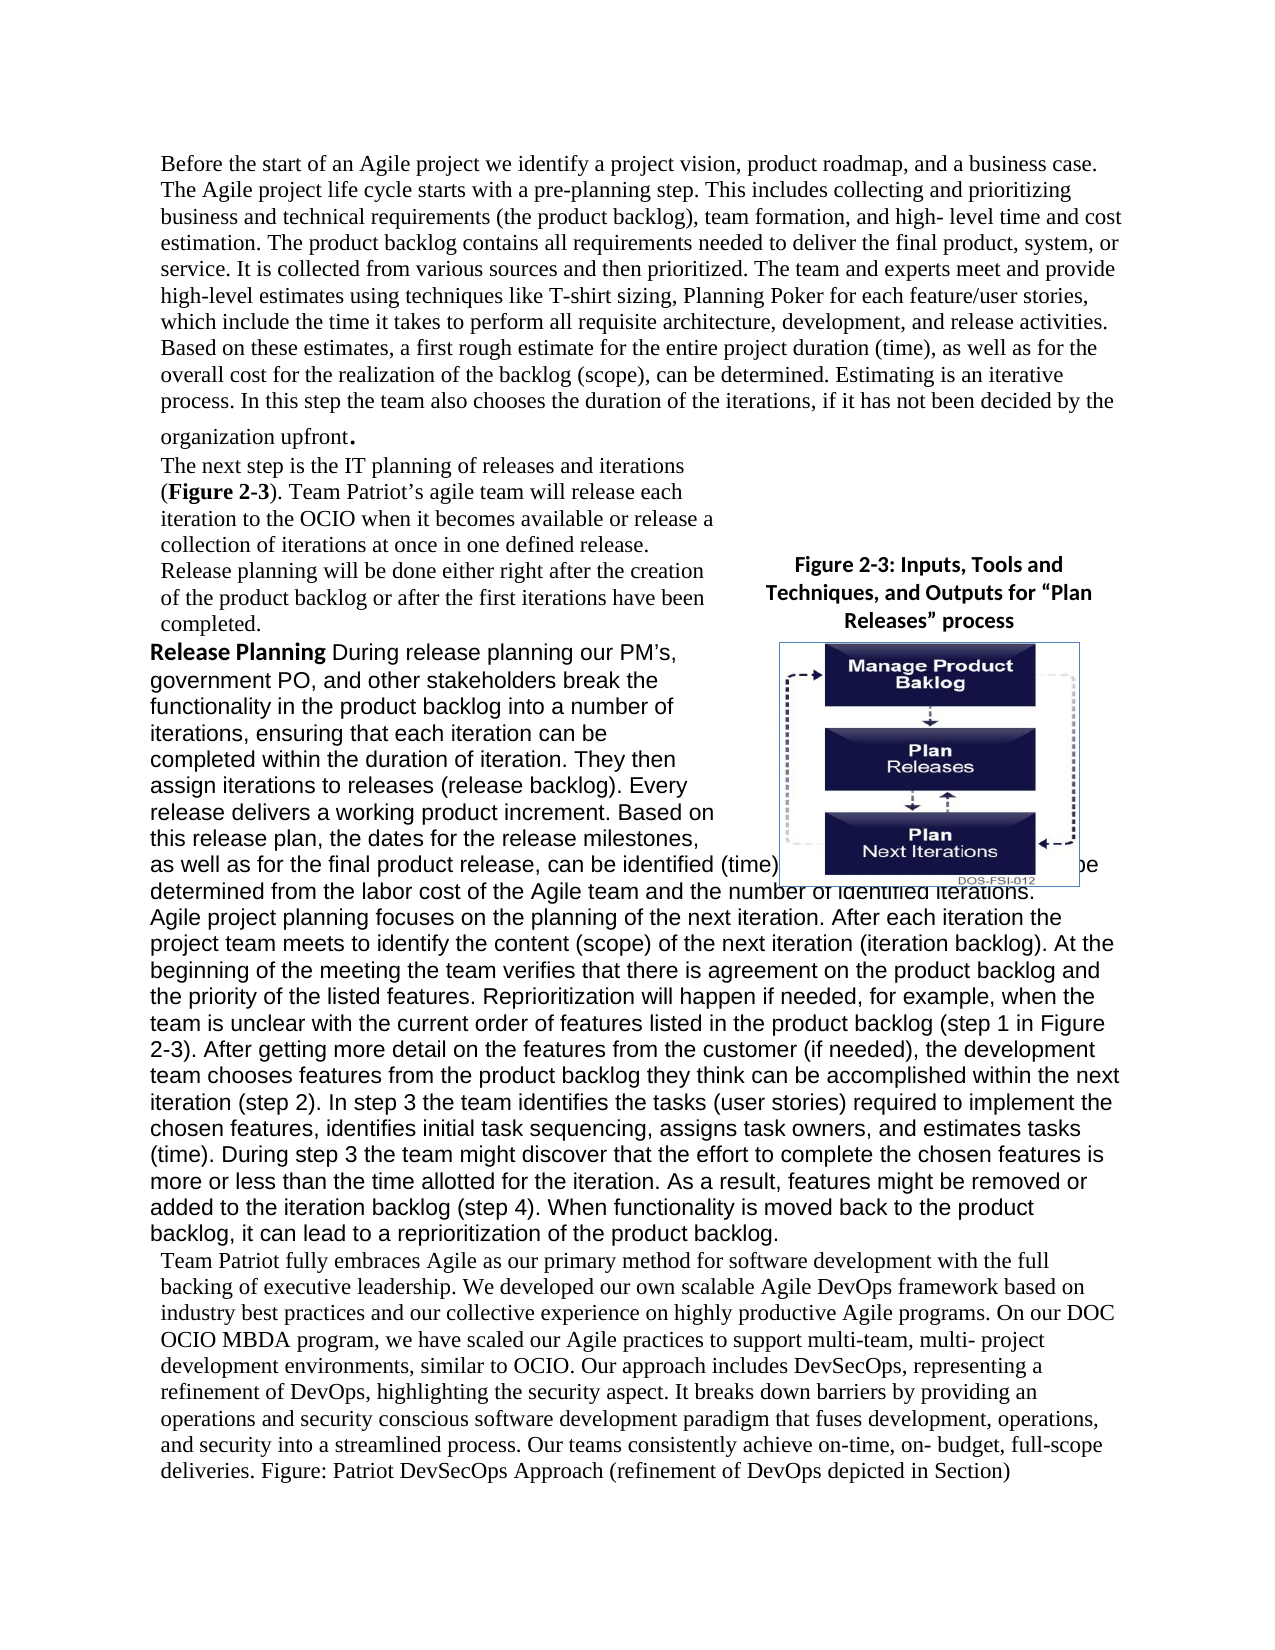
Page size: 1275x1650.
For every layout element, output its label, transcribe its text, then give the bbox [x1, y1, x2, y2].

text Agile project planning focuses on the planning of the next iteration. After each iteration the project team meets to identify the content (scope) of the next iteration (iteration backlog). At the beginning of the meeting the team verifies that there is agreement on the product backlog and the priority of the listed features. Reprioritization will happen if needed, for example, when the team is unclear with the current order of features listed in the product backlog (step 1 in Figure 2-3). After getting more detail on the features from the customer (if needed), the development team chooses features from the product backlog they think can be accomplished within the next iteration (step 2). In step 3 the team identifies the tasks (user stories) required to implement the chosen features, identifies initial task sequencing, assigns task owners, and estimates tasks (time). During step 3 the team might discover that the effort to complete the chosen features is more or less than the time allotted for the iteration. As a result, features might be removed or added to the iteration backlog (step 4). When functionality is moved back to the product backlog, it can lead to a reprioritization of the product backlog. [150, 904, 1125, 1247]
text Before the start of an Agile project we identify a project vision, product roadmap, and a business case. The Agile project life cycle starts with a pre-planning step. This includes collecting and prioritizing business and technical requirements (the product backlog), team formation, and high- level time and cost estimation. The product backlog contains all requirements needed to deliver the final product, system, or service. It is collected from various sources and then prioritized. The team and experts meet and provide high-level estimates using techniques like T-shirt sizing, Planning Poker for each feature/user stories, which include the time it takes to perform all requisite architecture, development, and release activities. Based on these estimates, a first rough estimate for the entire project duration (time), as well as for the overall cost for the realization of the backlog (scope), can be determined. Estimating is an iterative process. In this step the team also chooses the duration of the iterations, if it has not been decided by the organization upfront. [160, 150, 1125, 452]
text The next step is the IT planning of releases and iterations (Figure 2-3). Team Patriot’s agile team will release each iteration to the OCIO when it becomes available or release a collection of iterations at once in one defined release. Release planning will be done either right after the creation of the product backlog or after the first iterations have been completed. [160, 452, 1125, 636]
picture [780, 643, 1079, 886]
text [160, 1247, 1125, 1484]
